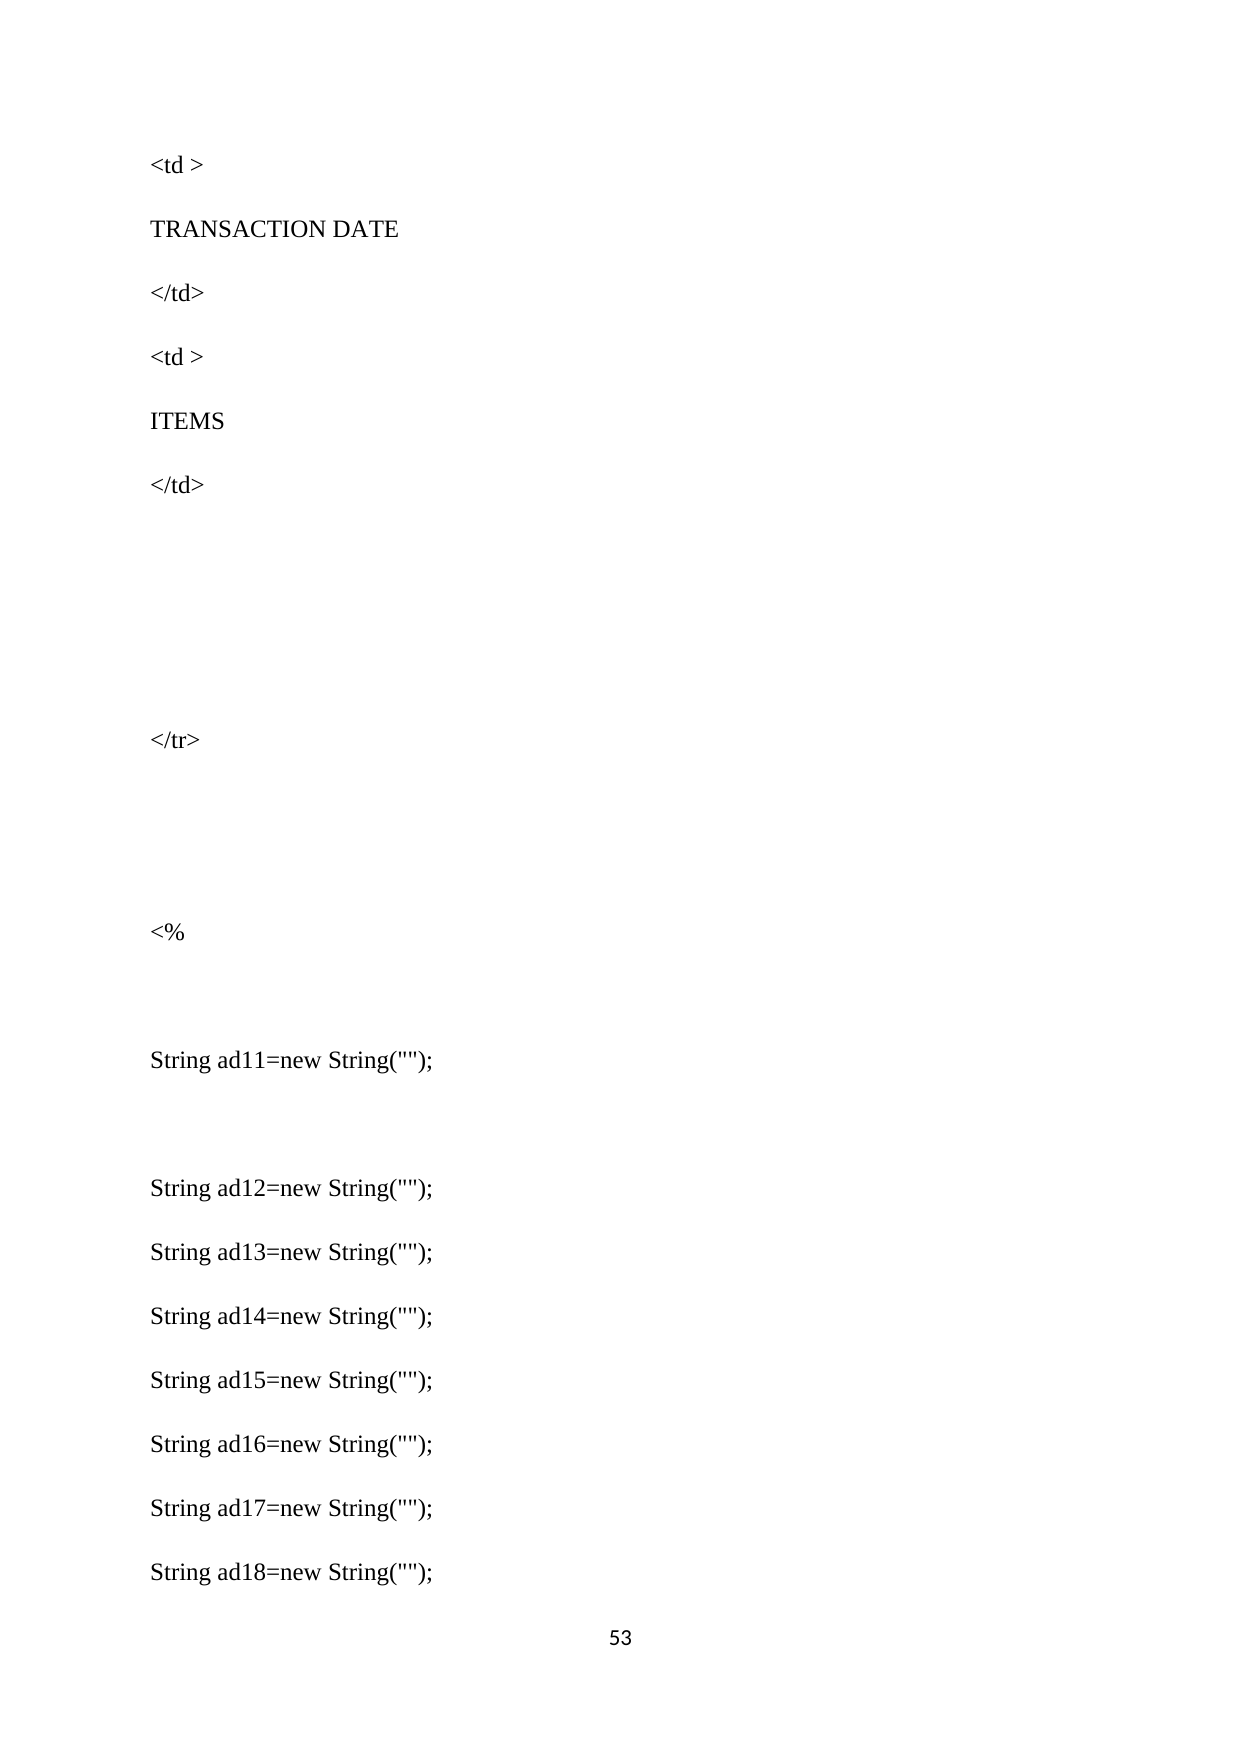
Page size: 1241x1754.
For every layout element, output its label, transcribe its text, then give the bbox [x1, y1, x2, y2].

text <td > [150, 342, 1090, 371]
text String ad14=new String(""); [150, 1301, 1090, 1330]
text String ad15=new String(""); [150, 1365, 1090, 1394]
text </td> [150, 470, 1090, 498]
text String ad11=new String(""); [150, 1045, 1090, 1074]
text String ad16=new String(""); [150, 1429, 1090, 1458]
text String ad12=new String(""); [150, 1173, 1090, 1202]
text </td> [150, 278, 1090, 307]
text ITEMS [150, 406, 1090, 434]
text String ad17=new String(""); [150, 1493, 1090, 1522]
text <% [150, 917, 1090, 946]
text </tr> [150, 726, 1090, 754]
text String ad18=new String(""); [150, 1557, 1090, 1586]
text <td > [150, 150, 1090, 179]
text String ad13=new String(""); [150, 1237, 1090, 1266]
text TRANSACTION DATE [150, 214, 1090, 243]
